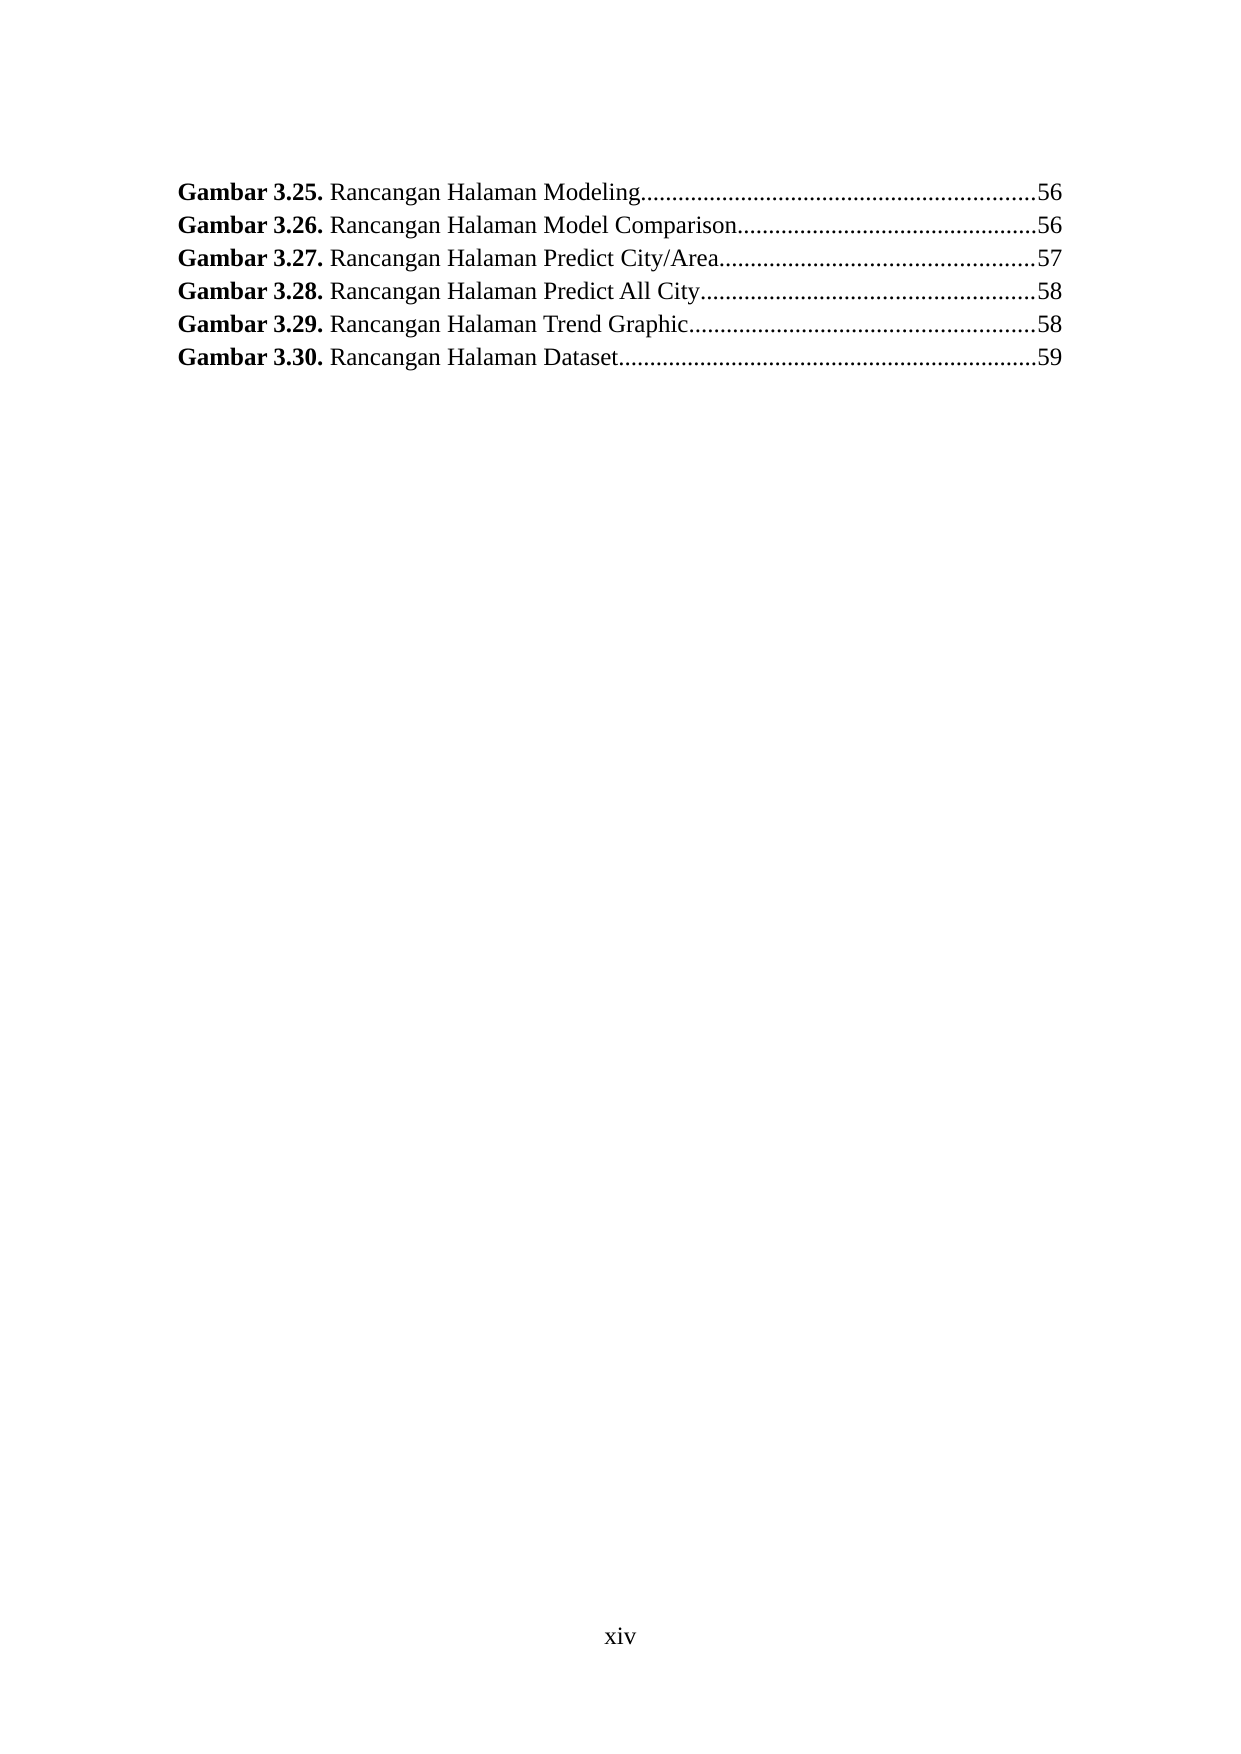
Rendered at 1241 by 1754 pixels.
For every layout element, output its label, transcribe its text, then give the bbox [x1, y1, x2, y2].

text Gambar 3.29. Rancangan Halaman Trend Graphic 58 [177, 309, 1063, 338]
text Gambar 3.27. Rancangan Halaman Predict City/Area 57 [177, 243, 1063, 272]
text Gambar 3.28. Rancangan Halaman Predict All City 58 [177, 276, 1063, 305]
text Gambar 3.25. Rancangan Halaman Modeling 56 [177, 177, 1063, 206]
text Gambar 3.26. Rancangan Halaman Model Comparison 56 [177, 210, 1063, 239]
text Gambar 3.30. Rancangan Halaman Dataset 59 [177, 342, 1063, 371]
